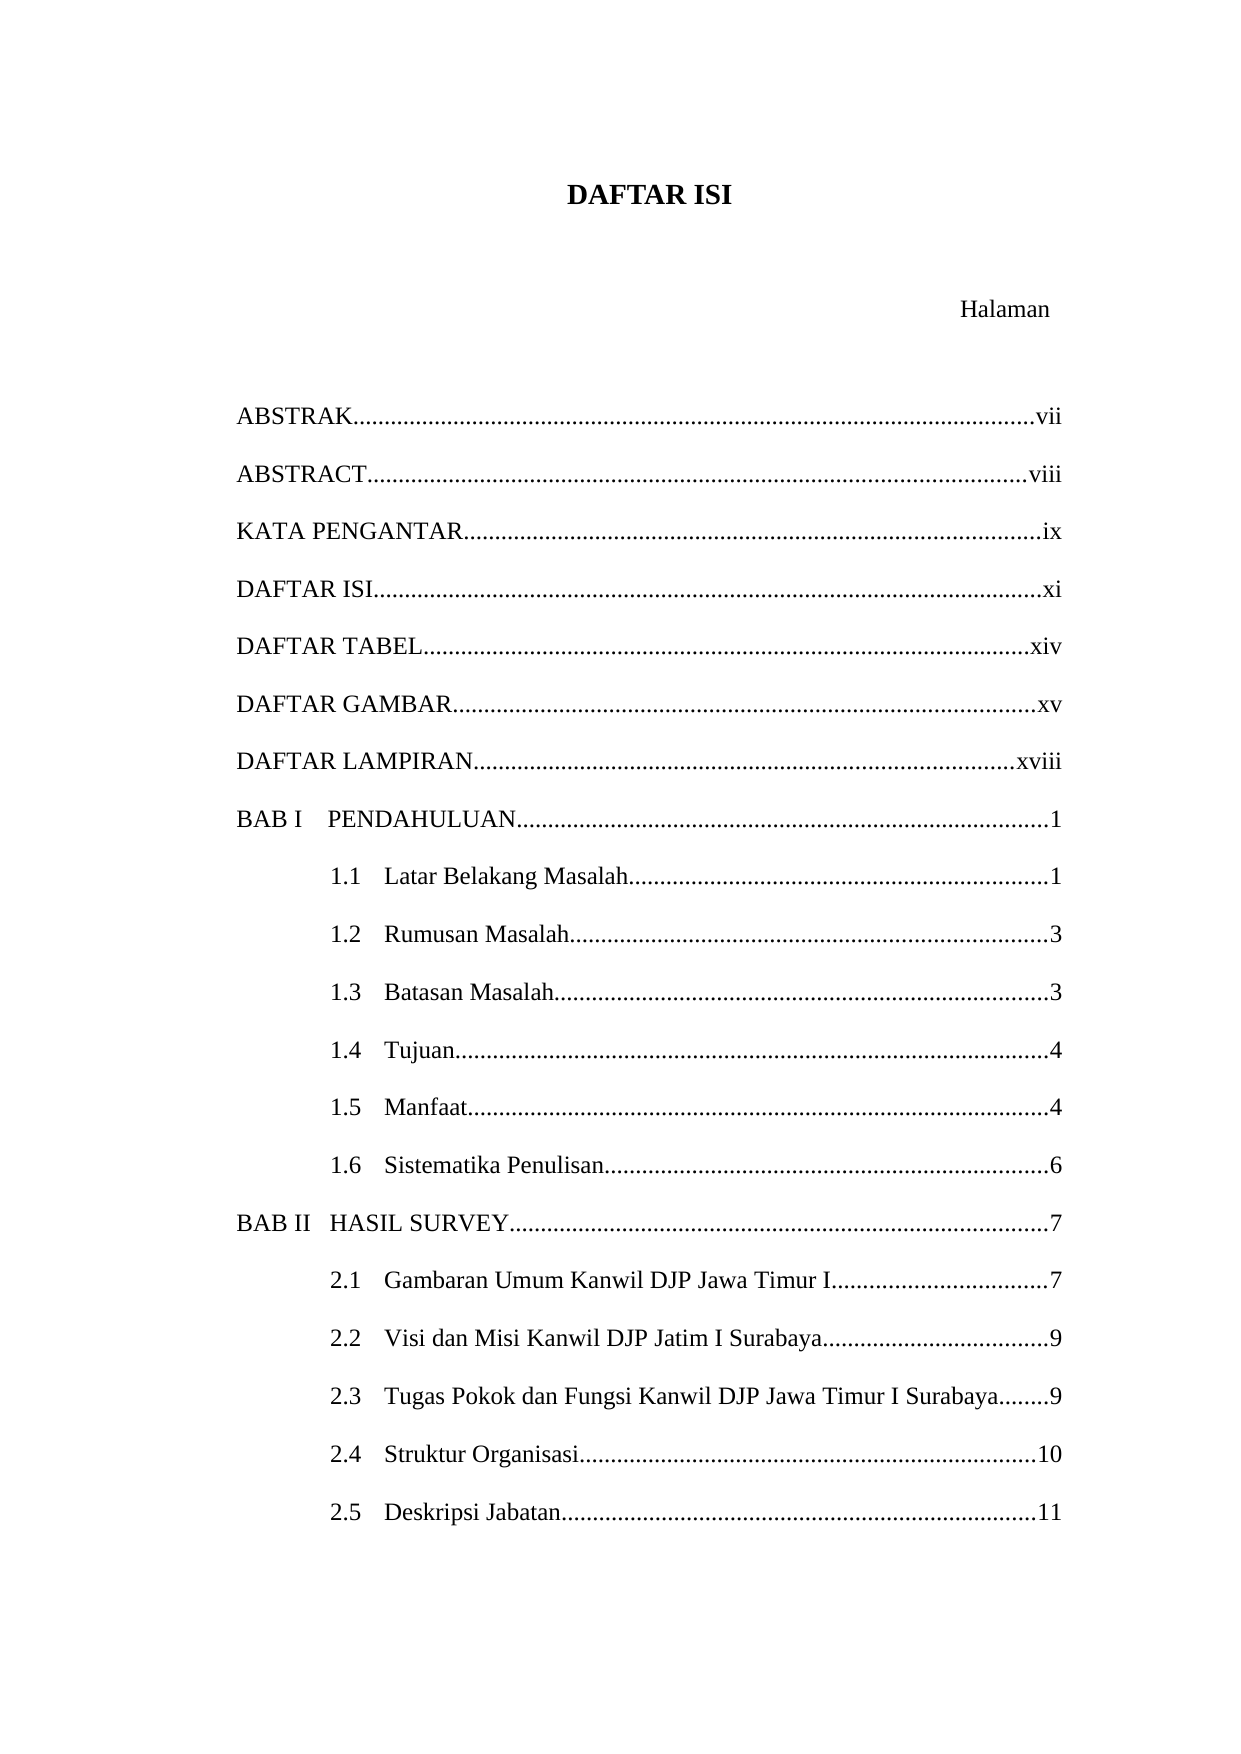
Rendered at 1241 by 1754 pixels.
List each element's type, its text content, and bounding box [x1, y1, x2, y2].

subtitle DAFTAR ISI [236, 177, 1063, 211]
text Halaman [960, 294, 1063, 323]
